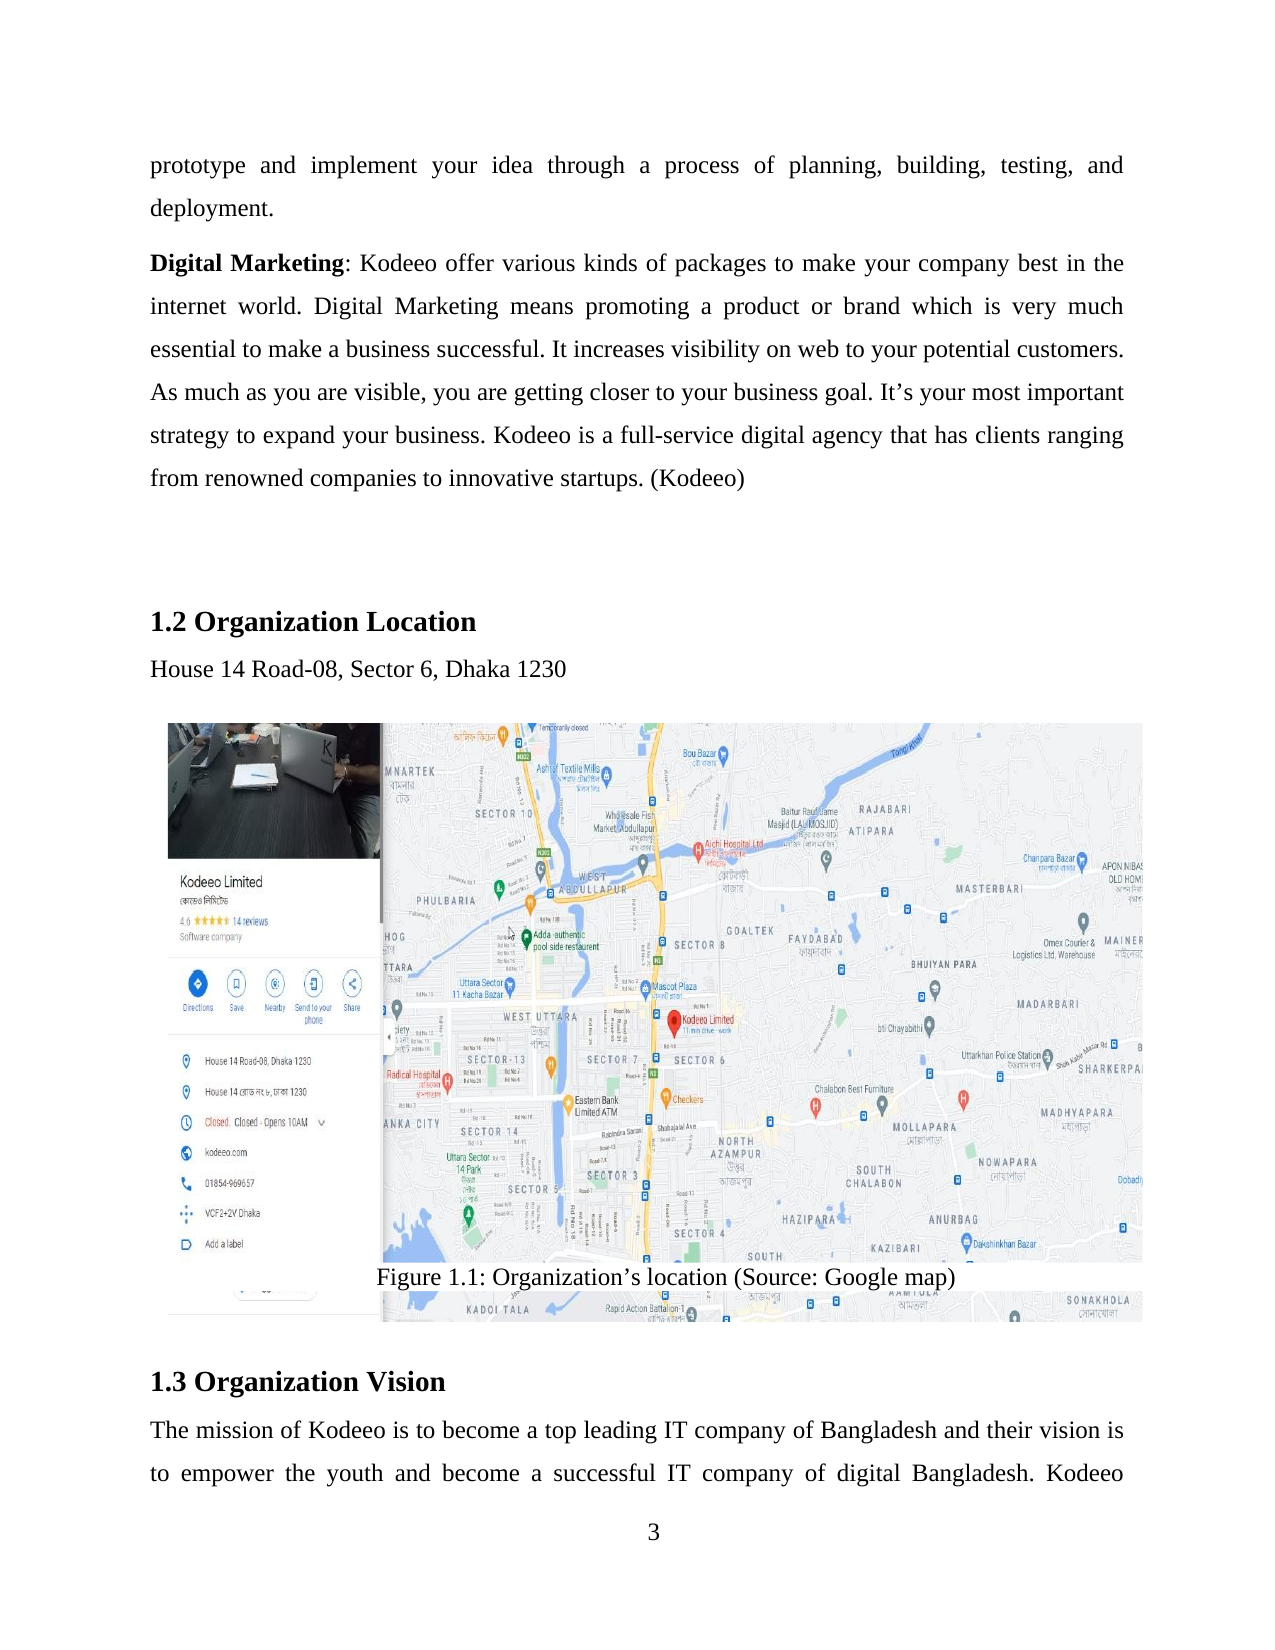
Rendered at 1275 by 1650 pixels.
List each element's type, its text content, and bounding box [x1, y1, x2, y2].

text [150, 150, 1125, 222]
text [150, 1415, 1125, 1487]
subtitle 1.2 Organization Location [150, 604, 1125, 637]
picture [167, 1292, 1143, 1322]
text Digital Marketing: Kodeeo offer various kinds of packages to make your company best in the internet world. Digital Marketing means promoting a product or brand which is very much essential to make a business successful. It increases visibility on web to your potential customers. As much as you are visible, you are getting closer to your business goal. It’s your most important strategy to expand your business. Kodeeo is a full-service digital agency that has clients ranging from renowned companies to innovative startups. (Kodeeo) [150, 248, 1125, 492]
text House 14 Road-08, Sector 6, Dhaka 1230 [150, 654, 1125, 683]
picture [167, 723, 1143, 1262]
